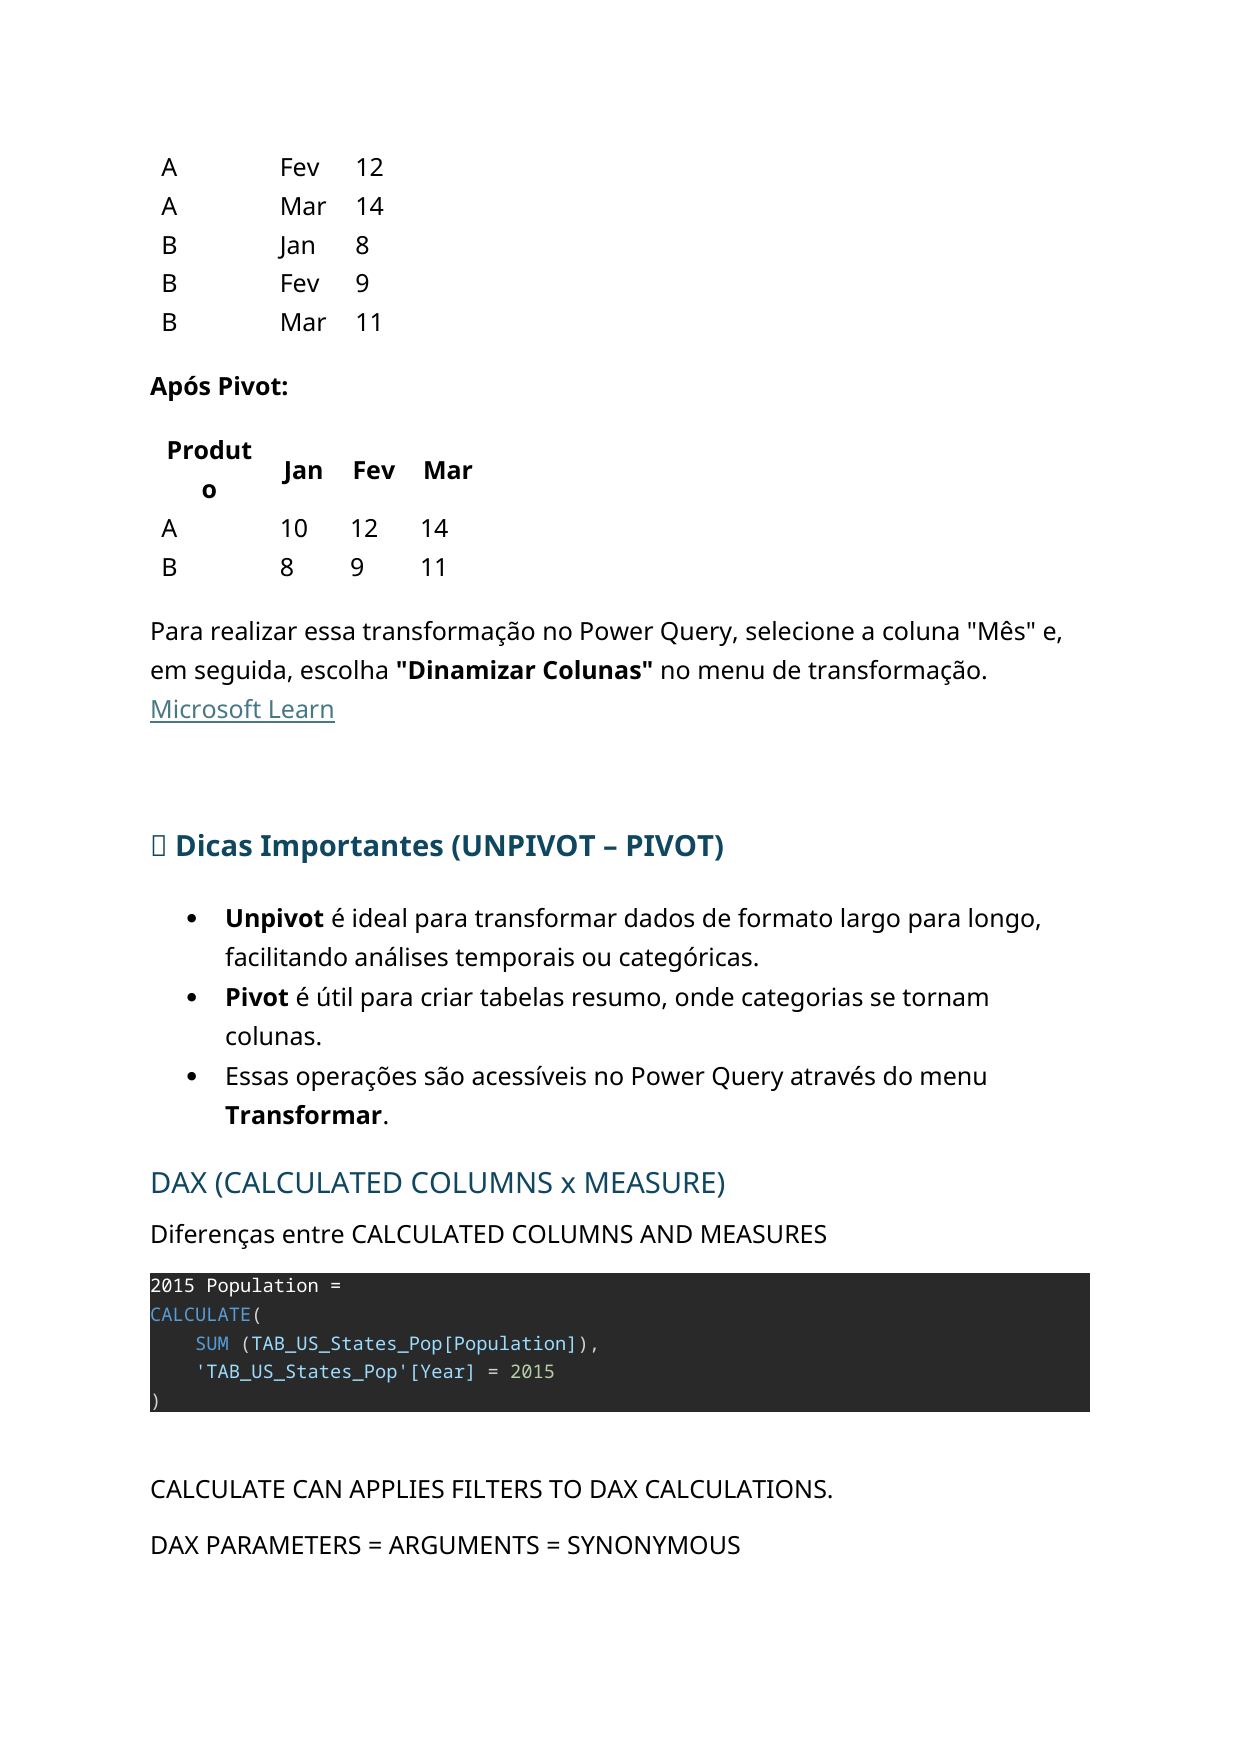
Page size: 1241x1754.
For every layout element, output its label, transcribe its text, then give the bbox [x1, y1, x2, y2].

table_cell Jan [268, 227, 344, 266]
table_header Fev [339, 433, 408, 511]
text SUM (TAB_US_States_Pop[Population]), [150, 1330, 1090, 1355]
table_cell Fev [268, 266, 344, 304]
table_cell 9 [344, 266, 434, 304]
table_cell B [150, 550, 268, 588]
text CALCULATE CAN APPLIES FILTERS TO DAX CALCULATIONS. [150, 1472, 1090, 1506]
table_cell Fev [268, 150, 344, 189]
table_cell Mar [268, 189, 344, 227]
table_cell 8 [344, 227, 434, 266]
table_cell 14 [344, 189, 434, 227]
text Diferenças entre CALCULATED COLUMNS AND MEASURES [150, 1217, 1090, 1251]
list Pivot é útil para criar tabelas resumo, onde categorias se tornam colunas. [187, 979, 1090, 1053]
table_cell 9 [339, 550, 408, 588]
text ) [150, 1387, 1090, 1412]
text 2015 Population = [150, 1273, 1090, 1298]
table_cell 11 [344, 305, 434, 343]
table_cell 12 [344, 150, 434, 189]
table_cell B [150, 305, 268, 343]
subtitle 📌 Dicas Importantes (UNPIVOT – PIVOT) [150, 825, 1090, 865]
table_header Produto [150, 433, 268, 511]
table_cell 10 [268, 511, 338, 549]
table_cell Mar [268, 305, 344, 343]
table_cell 11 [409, 550, 487, 588]
table_cell A [150, 150, 268, 189]
table_cell 8 [268, 550, 338, 588]
list Unpivot é ideal para transformar dados de formato largo para longo, facilitando análises temporais ou categóricas. [187, 901, 1090, 974]
subtitle DAX (CALCULATED COLUMNS x MEASURE) [150, 1162, 1090, 1202]
text DAX PARAMETERS = ARGUMENTS = SYNONYMOUS [150, 1528, 1090, 1562]
text 'TAB_US_States_Pop'[Year] = 2015 [150, 1358, 1090, 1384]
table_cell A [150, 511, 268, 549]
text Para realizar essa transformação no Power Query, selecione a coluna "Mês" e, em seguida, escolha "Dinamizar Colunas" no menu de transformação. Microsoft Learn [150, 613, 1090, 726]
table_cell A [150, 189, 268, 227]
list Essas operações são acessíveis no Power Query através do menu Transformar. [187, 1058, 1090, 1132]
table_cell 14 [409, 511, 487, 549]
text Após Pivot: [150, 368, 1090, 402]
table_cell B [150, 266, 268, 304]
text CALCULATE( [150, 1301, 1090, 1327]
table_cell 12 [339, 511, 408, 549]
table_cell B [150, 227, 268, 266]
table_header Jan [268, 433, 338, 511]
table_header Mar [409, 433, 487, 511]
